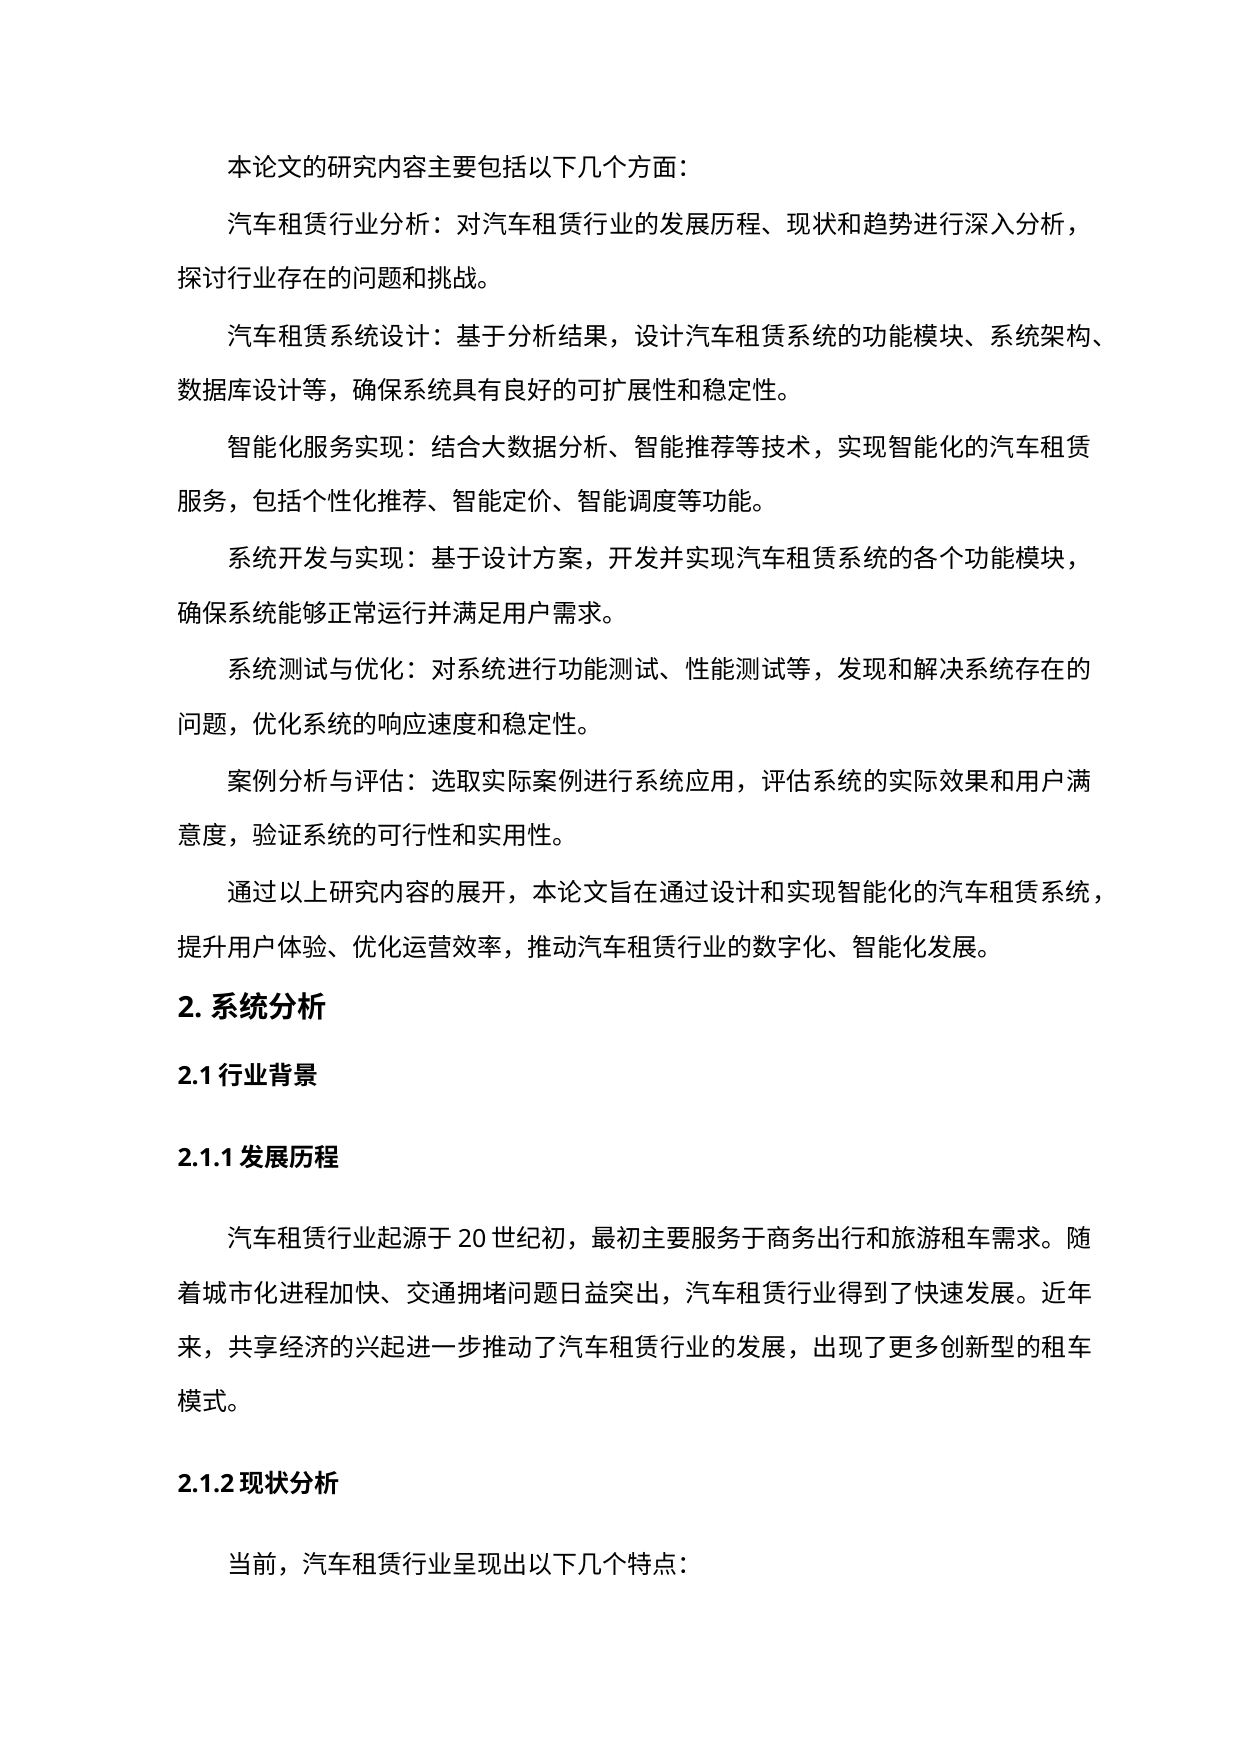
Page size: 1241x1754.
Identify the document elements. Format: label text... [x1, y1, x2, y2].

text 智能化服务实现：结合大数据分析、智能推荐等技术，实现智能化的汽车租赁服务，包括个性化推荐、智能定价、智能调度等功能。 [177, 427, 1093, 518]
text 汽车租赁行业起源于20世纪初，最初主要服务于商务出行和旅游租车需求。随着城市化进程加快、交通拥堵问题日益突出，汽车租赁行业得到了快速发展。近年来，共享经济的兴起进一步推动了汽车租赁行业的发展，出现了更多创新型的租车模式。 [177, 1219, 1093, 1418]
text 当前，汽车租赁行业呈现出以下几个特点： [177, 1545, 1093, 1581]
text 案例分析与评估：选取实际案例进行系统应用，评估系统的实际效果和用户满意度，验证系统的可行性和实用性。 [177, 761, 1093, 852]
subtitle 系统分析 [177, 984, 1093, 1026]
text 通过以上研究内容的展开，本论文旨在通过设计和实现智能化的汽车租赁系统，提升用户体验、优化运营效率，推动汽车租赁行业的数字化、智能化发展。 [177, 873, 1093, 963]
subtitle 2.1.1发展历程 [177, 1137, 1093, 1173]
text 汽车租赁系统设计：基于分析结果，设计汽车租赁系统的功能模块、系统架构、数据库设计等，确保系统具有良好的可扩展性和稳定性。 [177, 316, 1093, 407]
subtitle 2.1.2现状分析 [177, 1463, 1093, 1499]
text 系统开发与实现：基于设计方案，开发并实现汽车租赁系统的各个功能模块，确保系统能够正常运行并满足用户需求。 [177, 539, 1093, 629]
text 2.1行业背景 [177, 1056, 1093, 1092]
text 本论文的研究内容主要包括以下几个方面： [177, 148, 1093, 184]
text 汽车租赁行业分析：对汽车租赁行业的发展历程、现状和趋势进行深入分析，探讨行业存在的问题和挑战。 [177, 204, 1093, 295]
text 系统测试与优化：对系统进行功能测试、性能测试等，发现和解决系统存在的问题，优化系统的响应速度和稳定性。 [177, 650, 1093, 741]
